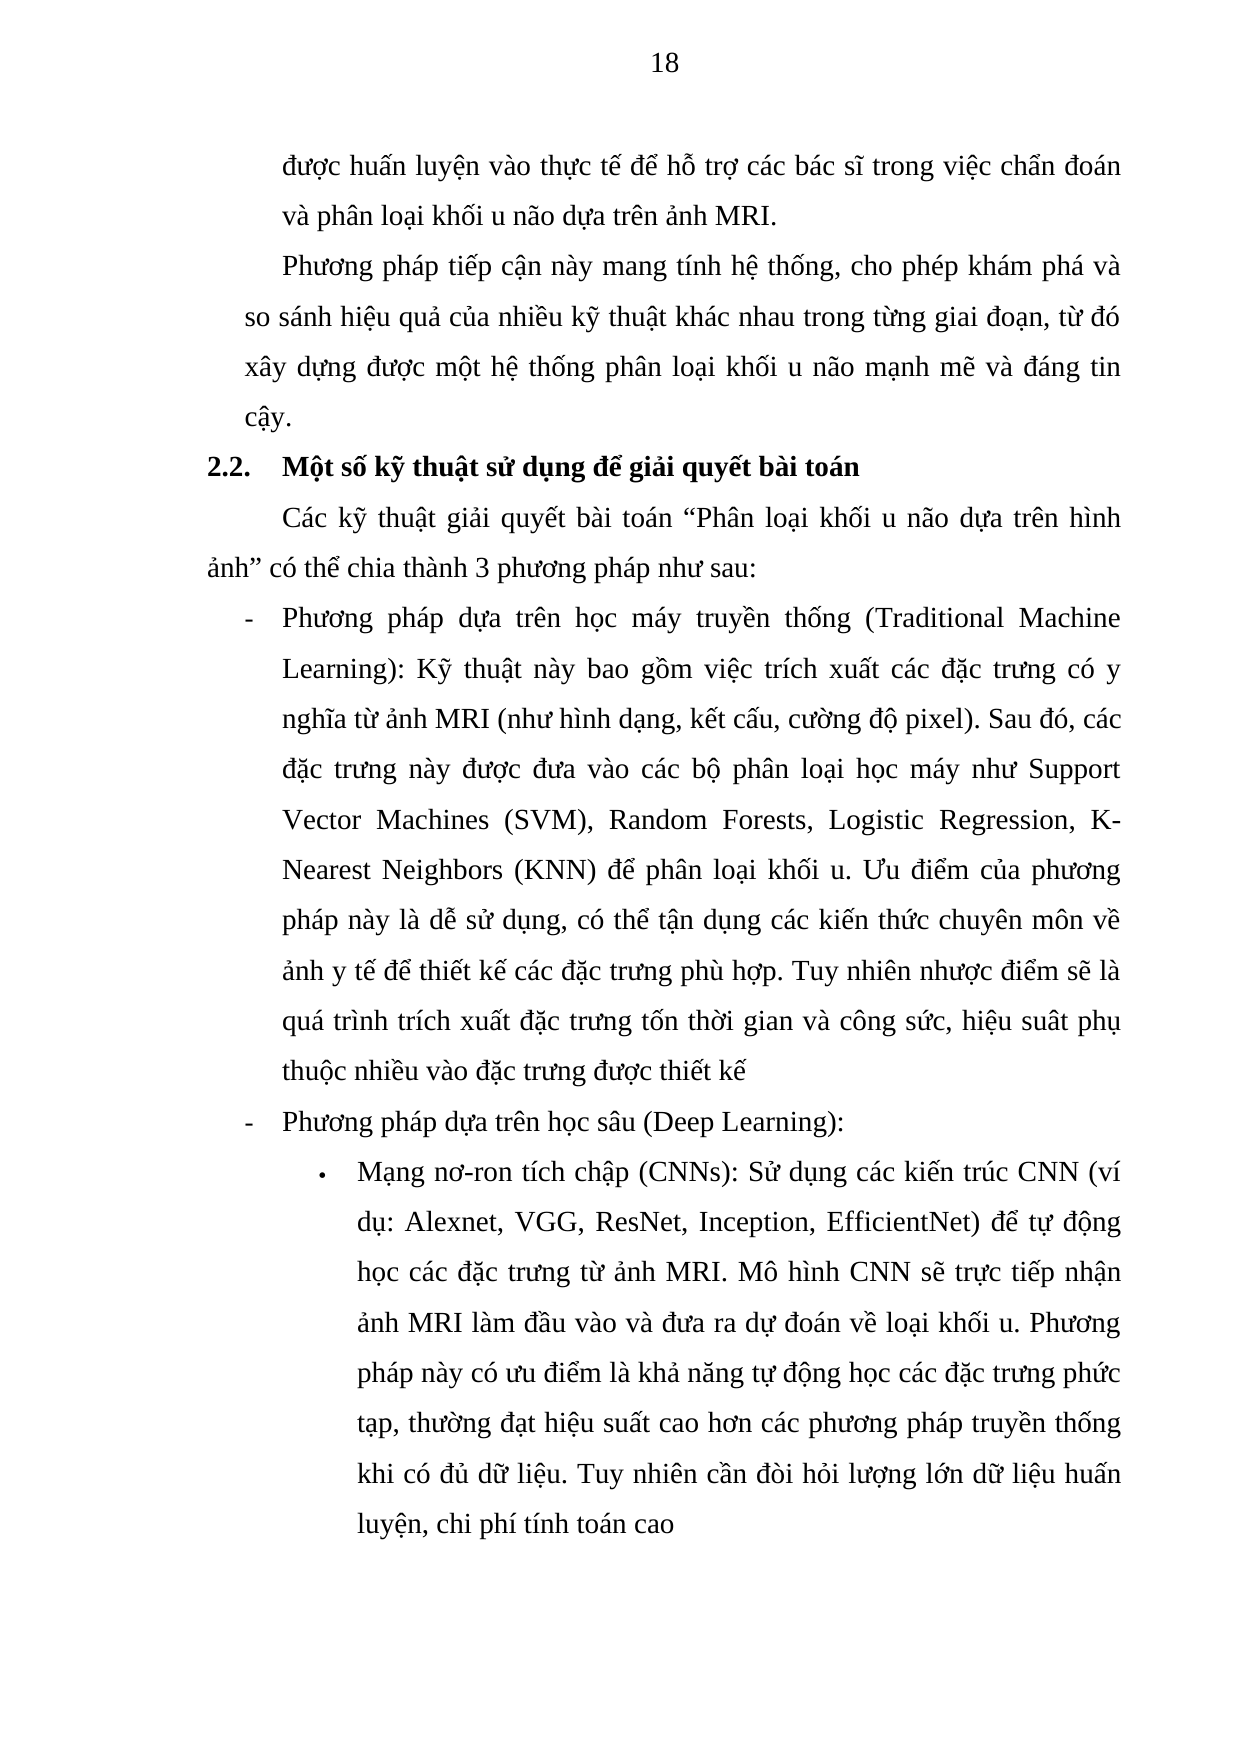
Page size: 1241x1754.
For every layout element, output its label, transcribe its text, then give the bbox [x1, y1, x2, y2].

list Phương pháp dựa trên học sâu (Deep Learning): [244, 1104, 1122, 1137]
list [244, 148, 1122, 232]
list Phương pháp dựa trên học máy truyền thống (Traditional Machine Learning): Kỹ thuật này bao gồm việc trích xuất các đặc trưng có y nghĩa từ ảnh MRI (như hình dạng, kết cấu, cường độ pixel). Sau đó, các đặc trưng này được đưa vào các bộ phân loại học máy như Support Vector Machines (SVM), Random Forests, Logistic Regression, K-Nearest Neighbors (KNN) để phân loại khối u. Ưu điểm của phương pháp này là dễ sử dụng, có thể tận dụng các kiến thức chuyên môn về ảnh y tế để thiết kế các đặc trưng phù hợp. Tuy nhiên nhược điểm sẽ là quá trình trích xuất đặc trưng tốn thời gian và công sức, hiệu suât phụ thuộc nhiều vào đặc trưng được thiết kế [244, 601, 1122, 1087]
list Một số kỹ thuật sử dụng để giải quyết bài toán [207, 449, 1122, 483]
text Các kỹ thuật giải quyết bài toán “Phân loại khối u não dựa trên hình ảnh” có thể chia thành 3 phương pháp như sau: [207, 500, 1122, 584]
list Phương pháp tiếp cận này mang tính hệ thống, cho phép khám phá và so sánh hiệu quả của nhiều kỹ thuật khác nhau trong từng giai đoạn, từ đó xây dựng được một hệ thống phân loại khối u não mạnh mẽ và đáng tin cậy. [244, 248, 1122, 433]
list Mạng nơ-ron tích chập (CNNs): Sử dụng các kiến trúc CNN (ví dụ: Alexnet, VGG, ResNet, Inception, EfficientNet) để tự động học các đặc trưng từ ảnh MRI. Mô hình CNN sẽ trực tiếp nhận ảnh MRI làm đầu vào và đưa ra dự đoán về loại khối u. Phương pháp này có ưu điểm là khả năng tự động học các đặc trưng phức tạp, thường đạt hiệu suất cao hơn các phương pháp truyền thống khi có đủ dữ liệu. Tuy nhiên cần đòi hỏi lượng lớn dữ liệu huấn luyện, chi phí tính toán cao [319, 1154, 1122, 1540]
